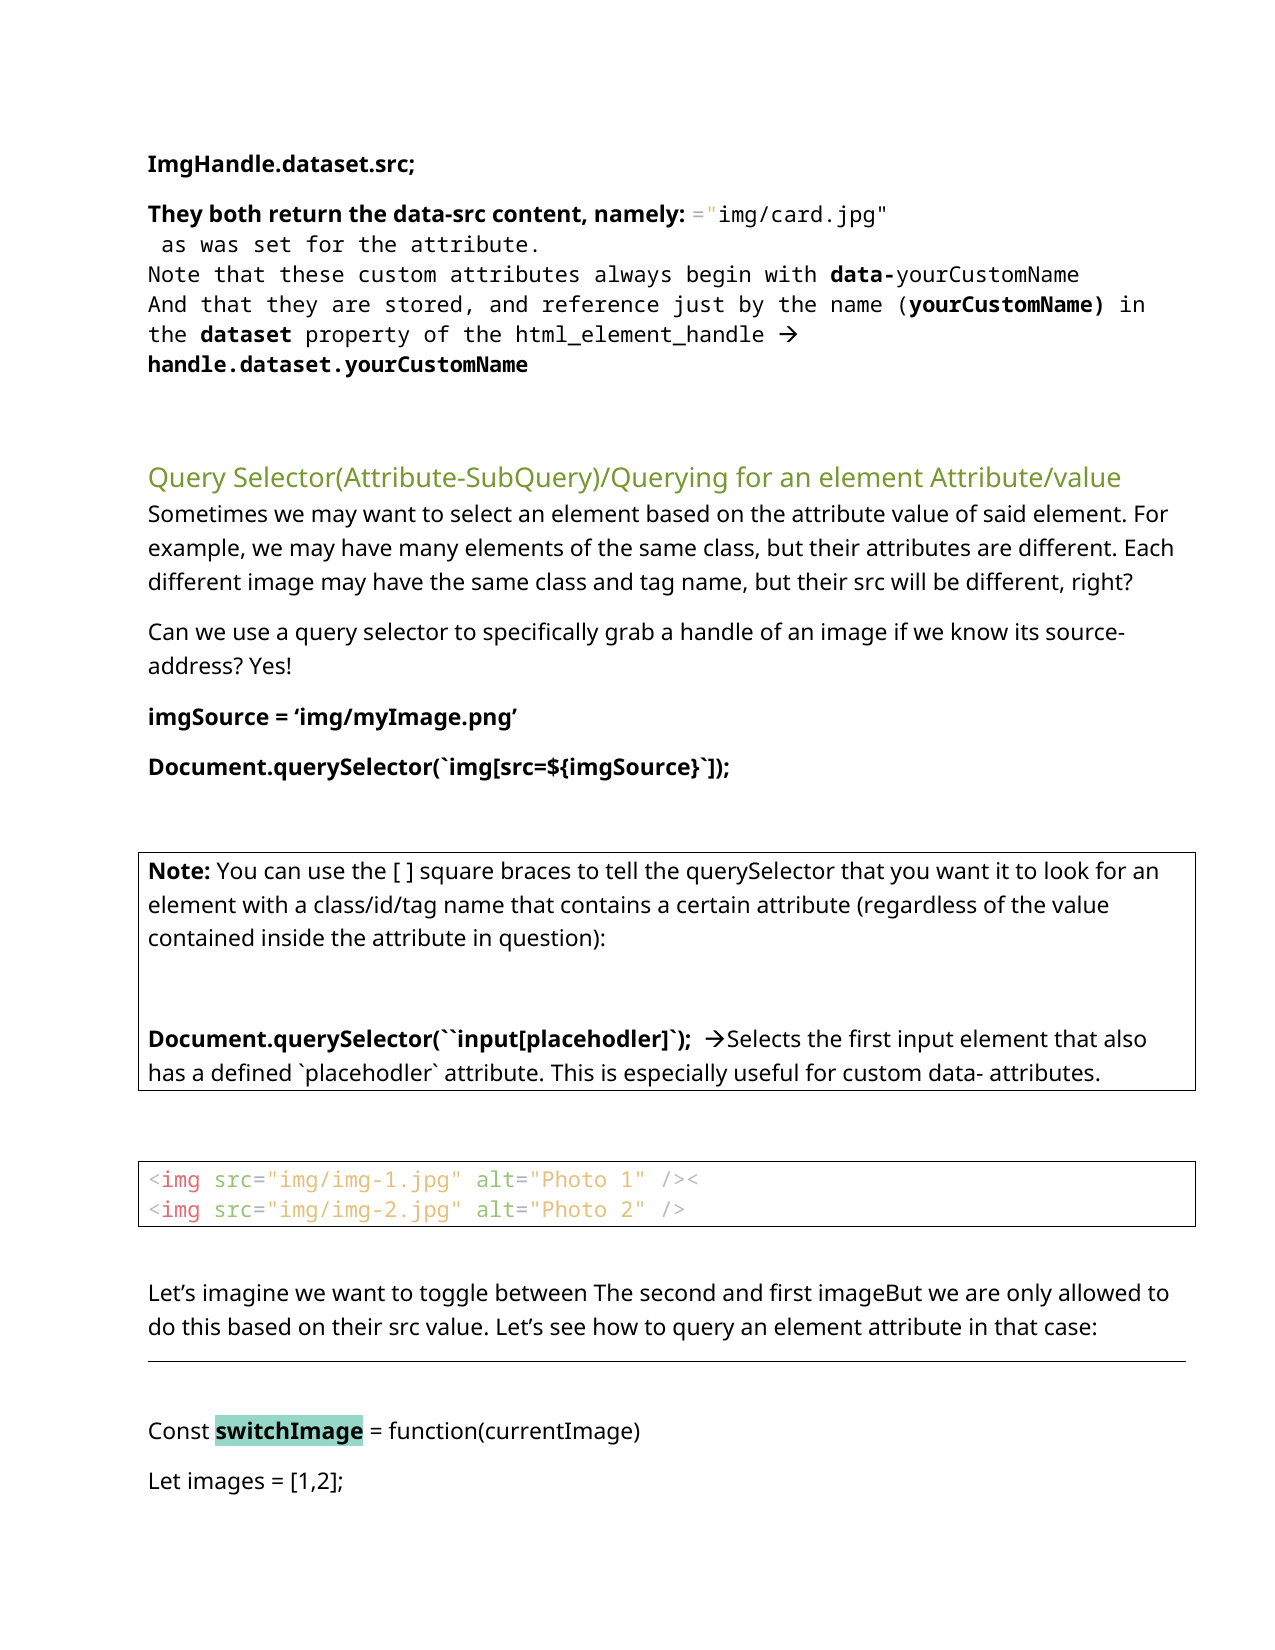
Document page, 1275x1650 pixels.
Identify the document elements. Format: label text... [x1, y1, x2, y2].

text as was set for the attribute. [148, 229, 1186, 259]
text ImgHandle.dataset.src; [148, 148, 1186, 179]
text imgSource = ‘img/myImage.png’ [148, 700, 1186, 732]
text Const switchImage = function(currentImage) [148, 1412, 1186, 1446]
text Document.querySelector(``input[placehodler]`); Selects the first input element that also has a defined `placehodler` attribute. This is especially useful for custom data- attributes. [139, 1020, 1195, 1090]
text Document.querySelector(`img[src=${imgSource}`]); [148, 751, 1186, 782]
subtitle Query Selector(Attribute-SubQuery)/Querying for an element Attribute/value [148, 458, 1186, 495]
text They both return the data-src content, namely: ="img/card.jpg" [148, 198, 1186, 229]
text Let images = [1,2]; [148, 1462, 1186, 1496]
text Can we use a query selector to specifically grab a handle of an image if we know its source-address? Yes! [148, 616, 1186, 681]
text Let’s imagine we want to toggle between The second and first imageBut we are only allowed to do this based on their src value. Let’s see how to query an element attribute in that case: [148, 1277, 1186, 1342]
text <img src="img/img-1.jpg" alt="Photo 1" />< [139, 1162, 1195, 1191]
text <img src="img/img-2.jpg" alt="Photo 2" /> [139, 1191, 1195, 1226]
text And that they are stored, and reference just by the name (yourCustomName) in the dataset property of the html_element_handle handle.dataset.yourCustomName [148, 289, 1186, 378]
text Note that these custom attributes always begin with data-yourCustomName [148, 259, 1186, 289]
text Sometimes we may want to select an element based on the attribute value of said element. For example, we may have many elements of the same class, but their attributes are different. Each different image may have the same class and tag name, but their src will be different, right? [148, 498, 1186, 597]
text Note: You can use the [ ] square braces to tell the querySelector that you want it to look for an element with a class/id/tag name that contains a certain attribute (regardless of the value contained inside the attribute in question): [139, 853, 1195, 953]
